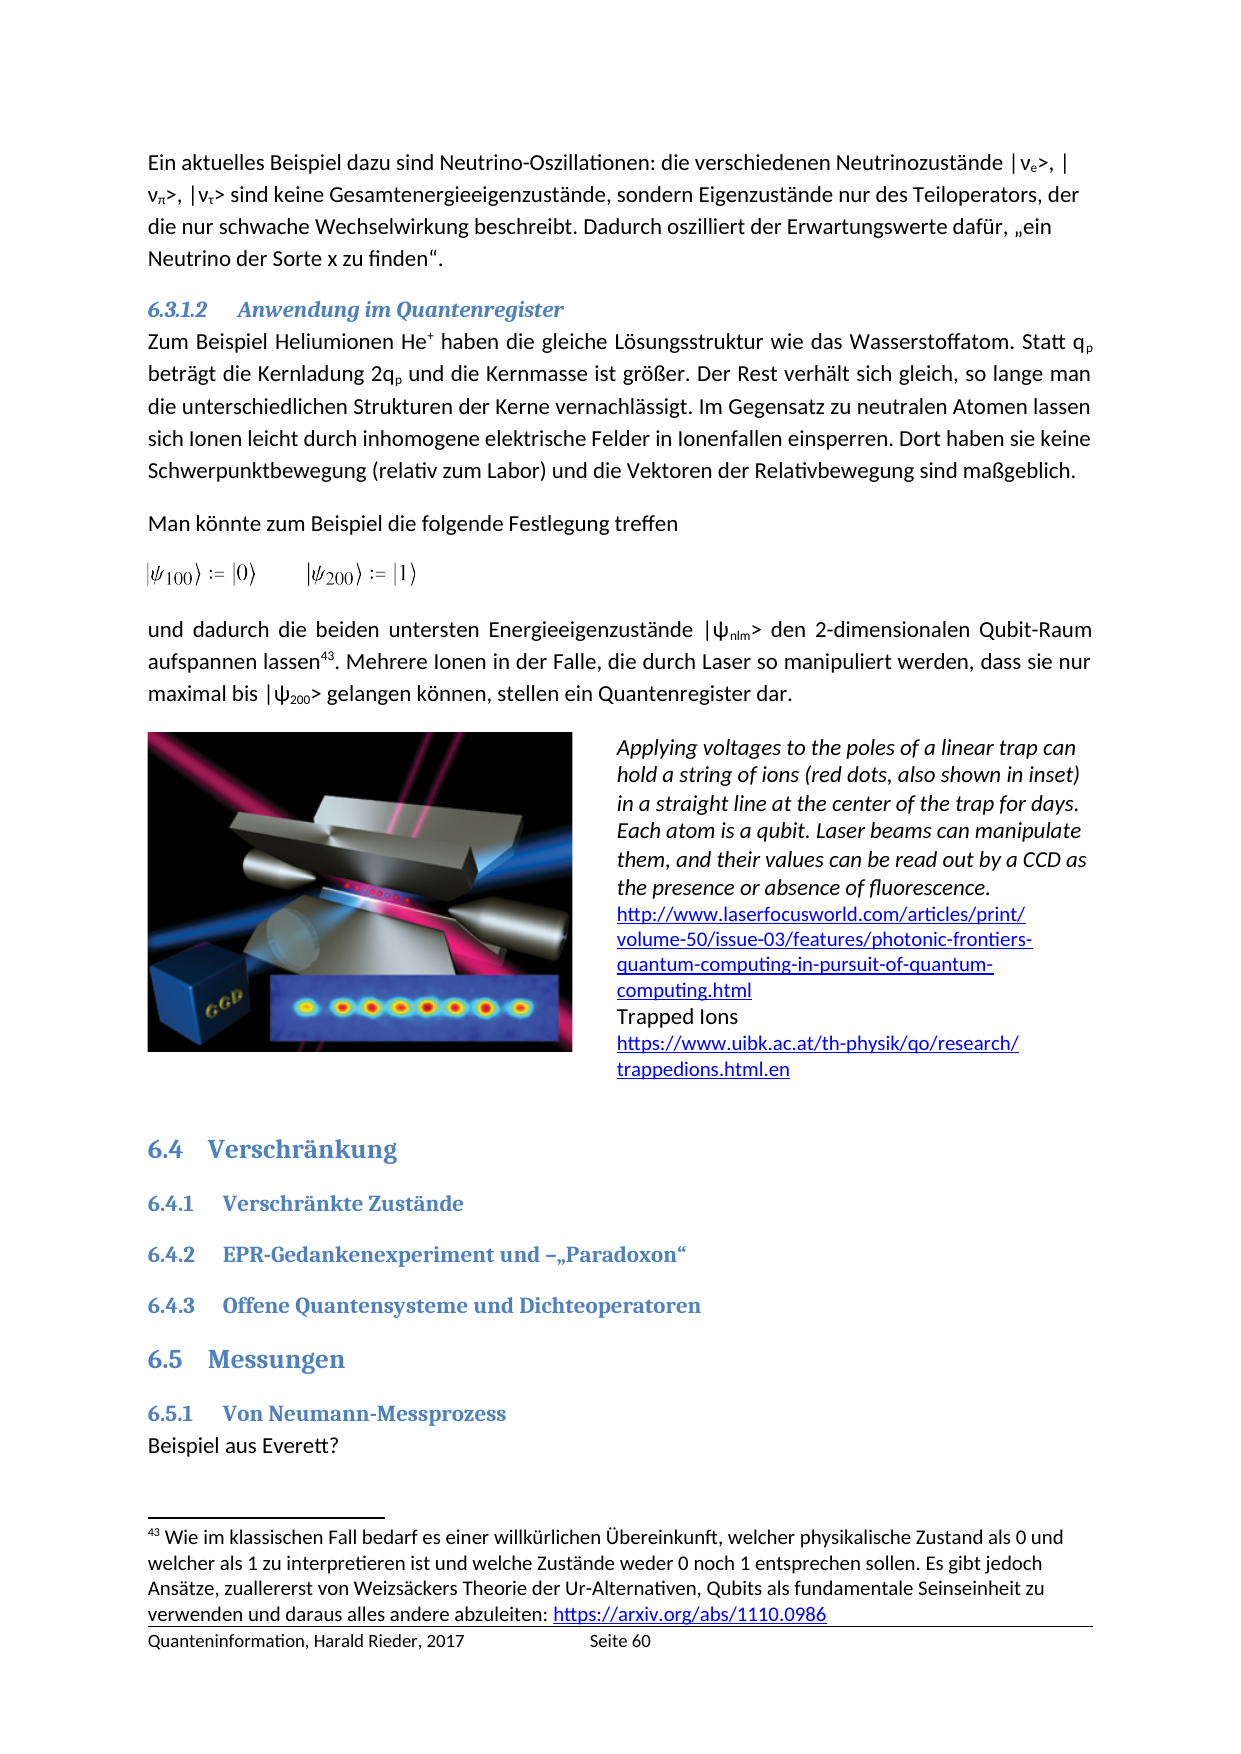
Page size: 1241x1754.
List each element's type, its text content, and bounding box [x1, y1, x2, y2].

picture [147, 732, 573, 1052]
subtitle Verschränkte Zustände [148, 1191, 1093, 1217]
text und dadurch die beiden untersten Energieeigenzustände |ψnlm> den 2-dimensionalen Qubit-Raum aufspannen lassen. Mehrere Ionen in der Falle, die durch Laser so manipuliert werden, dass sie nur maximal bis |ψ200> gelangen können, stellen ein Quantenregister dar. [148, 615, 1093, 708]
text Ein aktuelles Beispiel dazu sind Neutrino-Oszillationen: die verschiedenen Neutrinozustände |νe>, |νπ>, |ντ> sind keine Gesamtenergieeigenzustände, sondern Eigenzustände nur des Teiloperators, der die nur schwache Wechselwirkung beschreibt. Dadurch oszilliert der Erwartungswerte dafür, „ein Neutrino der Sorte x zu finden“. [148, 148, 1093, 272]
table_header [136, 733, 605, 1081]
subtitle Anwendung im Quantenregister [148, 297, 1093, 323]
subtitle EPR-Gedankenexperiment und –„Paradoxon“ [148, 1242, 1093, 1268]
subtitle Von Neumann-Messprozess [148, 1401, 1093, 1427]
text Man könnte zum Beispiel die folgende Festlegung treffen [148, 509, 1093, 537]
picture [147, 562, 416, 586]
subtitle Verschränkung [148, 1134, 1093, 1165]
subtitle Messungen [148, 1344, 1093, 1375]
text Beispiel aus Everett? [148, 1431, 1093, 1459]
subtitle Offene Quantensysteme und Dichteoperatoren [148, 1293, 1093, 1319]
text Zum Beispiel Heliumionen He+ haben die gleiche Lösungsstruktur wie das Wasserstoffatom. Statt qp beträgt die Kernladung 2qp und die Kernmasse ist größer. Der Rest verhält sich gleich, so lange man die unterschiedlichen Strukturen der Kerne vernachlässigt. Im Gegensatz zu neutralen Atomen lassen sich Ionen leicht durch inhomogene elektrische Felder in Ionenfallen einsperren. Dort haben sie keine Schwerpunktbewegung (relativ zum Labor) und die Vektoren der Relativbewegung sind maßgeblich. [148, 327, 1093, 484]
table_header Applying voltages to the poles of a linear trap can hold a string of ions (red dots, also shown in inset) in a straight line at the center of the trap for days. Each atom is a qubit. Laser beams can manipulate them, and their values can be read out by a CCD as the presence or absence of fluorescence. http://www.laserfocusworld.com/articles/print/volume-50/issue-03/features/photonic-frontiers-quantum-computing-in-pursuit-of-quantum-computing.html Trapped Ions https://www.uibk.ac.at/th-physik/qo/research/trappedions.html.en [605, 733, 1104, 1081]
